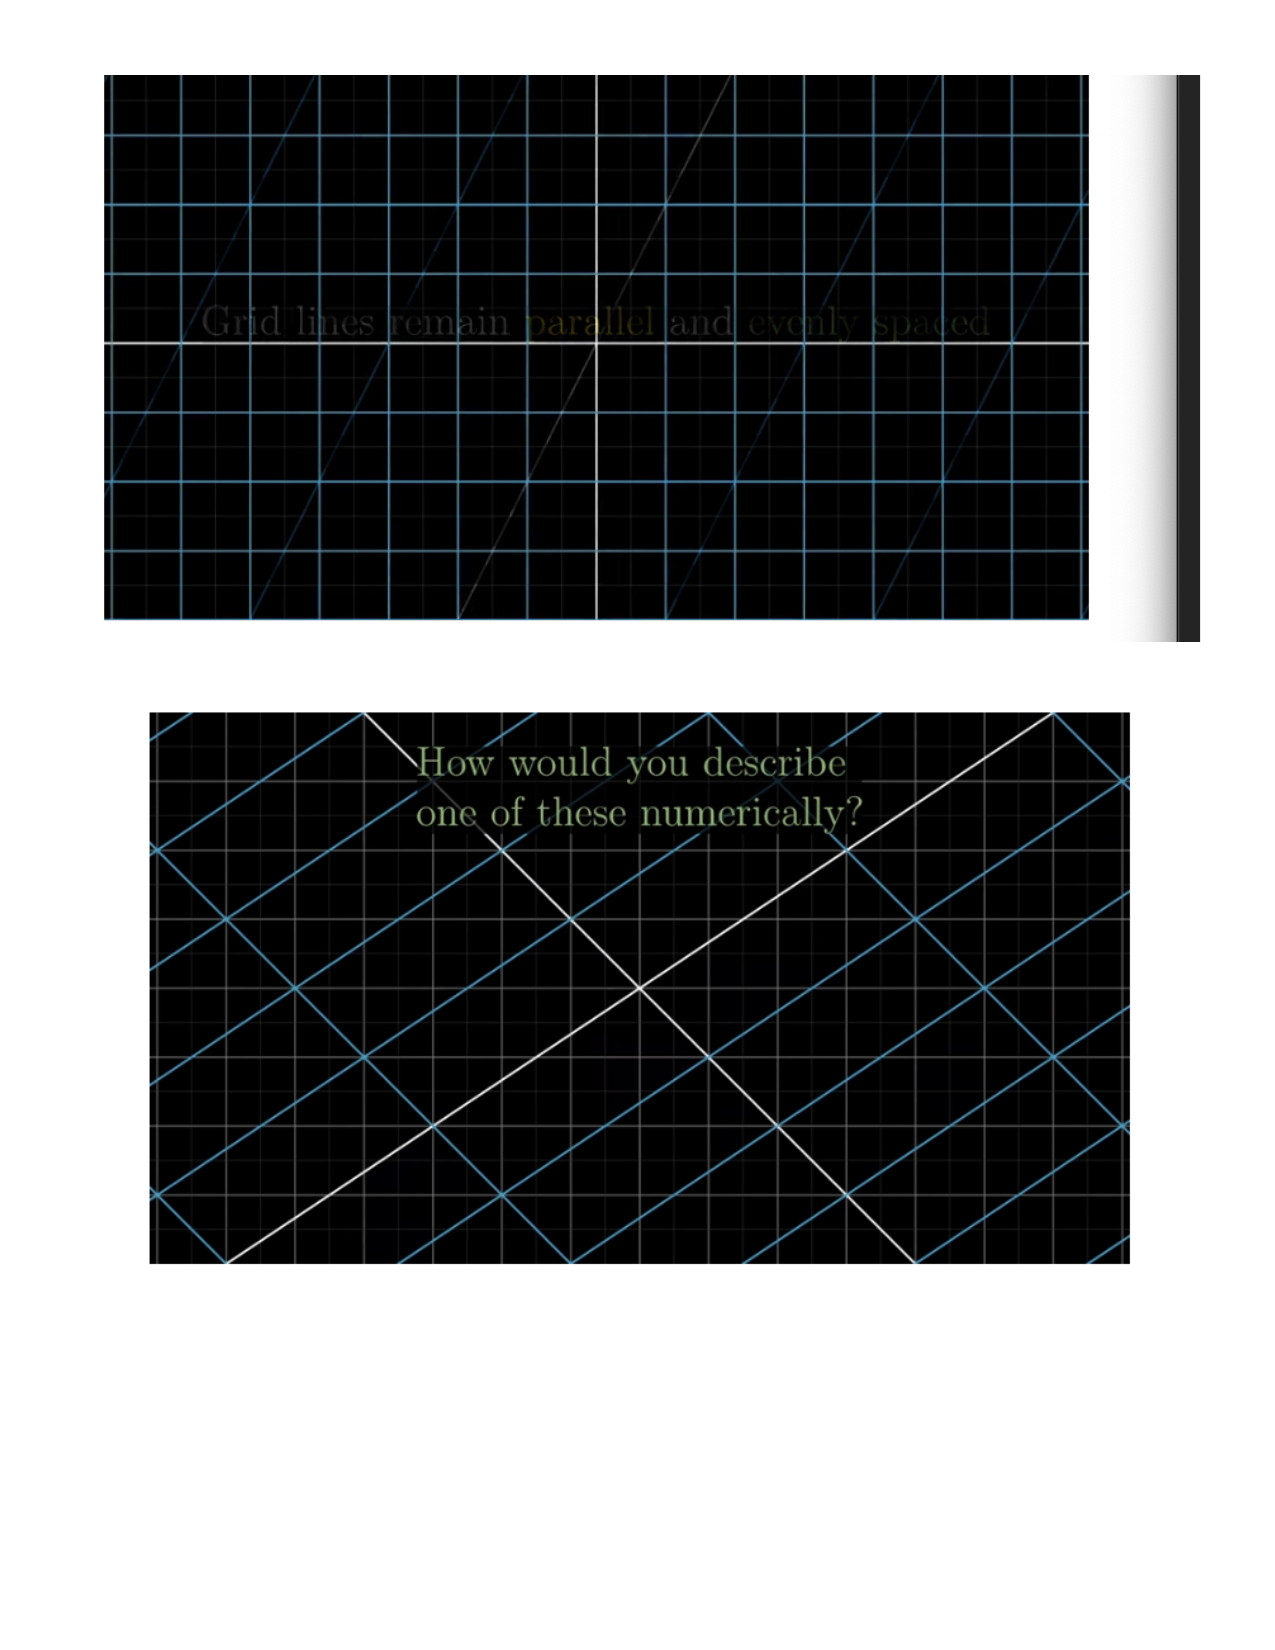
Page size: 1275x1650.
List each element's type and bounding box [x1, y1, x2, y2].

picture [75, 672, 1200, 1292]
picture [75, 75, 1200, 642]
